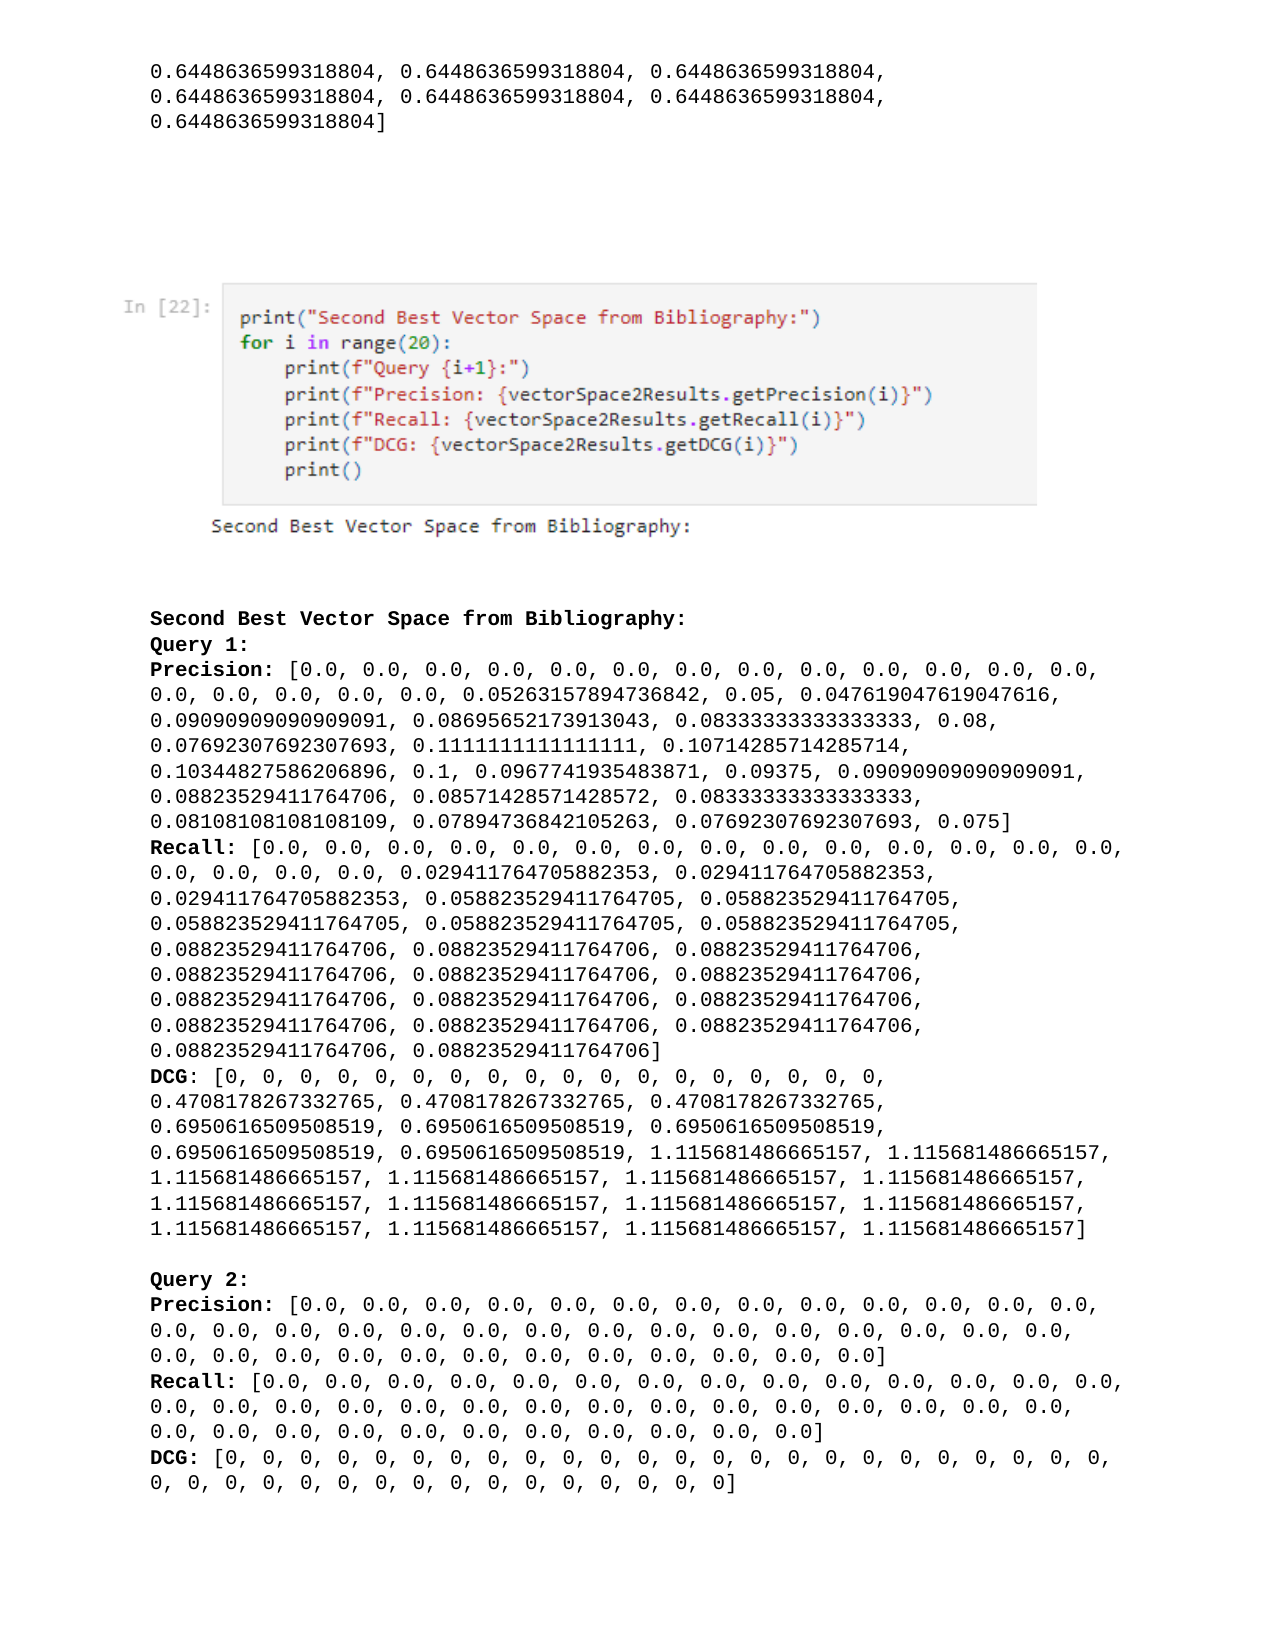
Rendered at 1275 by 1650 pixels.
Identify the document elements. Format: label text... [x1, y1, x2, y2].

text Precision: [0.0, 0.0, 0.0, 0.0, 0.0, 0.0, 0.0, 0.0, 0.0, 0.0, 0.0, 0.0, 0.0, 0.0, 0.0, 0.0, 0.0, 0.0, 0.05263157894736842, 0.05, 0.047619047619047616, 0.09090909090909091, 0.08695652173913043, 0.08333333333333333, 0.08, 0.07692307692307693, 0.1111111111111111, 0.10714285714285714, 0.10344827586206896, 0.1, 0.0967741935483871, 0.09375, 0.09090909090909091, 0.08823529411764706, 0.08571428571428572, 0.08333333333333333, 0.08108108108108109, 0.07894736842105263, 0.07692307692307693, 0.075] [150, 657, 1125, 835]
text DCG: [0, 0, 0, 0, 0, 0, 0, 0, 0, 0, 0, 0, 0, 0, 0, 0, 0, 0, 0, 0, 0, 0, 0, 0, 0, 0, 0, 0, 0, 0, 0, 0, 0, 0, 0, 0, 0, 0, 0, 0] [150, 1445, 1125, 1496]
picture [105, 256, 1038, 542]
text Query 2: [150, 1267, 1125, 1293]
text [150, 59, 1125, 135]
text Recall: [0.0, 0.0, 0.0, 0.0, 0.0, 0.0, 0.0, 0.0, 0.0, 0.0, 0.0, 0.0, 0.0, 0.0, 0.0, 0.0, 0.0, 0.0, 0.029411764705882353, 0.029411764705882353, 0.029411764705882353, 0.058823529411764705, 0.058823529411764705, 0.058823529411764705, 0.058823529411764705, 0.058823529411764705, 0.08823529411764706, 0.08823529411764706, 0.08823529411764706, 0.08823529411764706, 0.08823529411764706, 0.08823529411764706, 0.08823529411764706, 0.08823529411764706, 0.08823529411764706, 0.08823529411764706, 0.08823529411764706, 0.08823529411764706, 0.08823529411764706, 0.08823529411764706] [150, 835, 1125, 1064]
text Query 1: [150, 632, 1125, 657]
text Second Best Vector Space from Bibliography: [150, 606, 1125, 632]
text DCG: [0, 0, 0, 0, 0, 0, 0, 0, 0, 0, 0, 0, 0, 0, 0, 0, 0, 0, 0.4708178267332765, 0.4708178267332765, 0.4708178267332765, 0.6950616509508519, 0.6950616509508519, 0.6950616509508519, 0.6950616509508519, 0.6950616509508519, 1.115681486665157, 1.115681486665157, 1.115681486665157, 1.115681486665157, 1.115681486665157, 1.115681486665157, 1.115681486665157, 1.115681486665157, 1.115681486665157, 1.115681486665157, 1.115681486665157, 1.115681486665157, 1.115681486665157, 1.115681486665157] [150, 1064, 1125, 1242]
text Recall: [0.0, 0.0, 0.0, 0.0, 0.0, 0.0, 0.0, 0.0, 0.0, 0.0, 0.0, 0.0, 0.0, 0.0, 0.0, 0.0, 0.0, 0.0, 0.0, 0.0, 0.0, 0.0, 0.0, 0.0, 0.0, 0.0, 0.0, 0.0, 0.0, 0.0, 0.0, 0.0, 0.0, 0.0, 0.0, 0.0, 0.0, 0.0, 0.0, 0.0] [150, 1369, 1125, 1445]
text Precision: [0.0, 0.0, 0.0, 0.0, 0.0, 0.0, 0.0, 0.0, 0.0, 0.0, 0.0, 0.0, 0.0, 0.0, 0.0, 0.0, 0.0, 0.0, 0.0, 0.0, 0.0, 0.0, 0.0, 0.0, 0.0, 0.0, 0.0, 0.0, 0.0, 0.0, 0.0, 0.0, 0.0, 0.0, 0.0, 0.0, 0.0, 0.0, 0.0, 0.0] [150, 1293, 1125, 1369]
